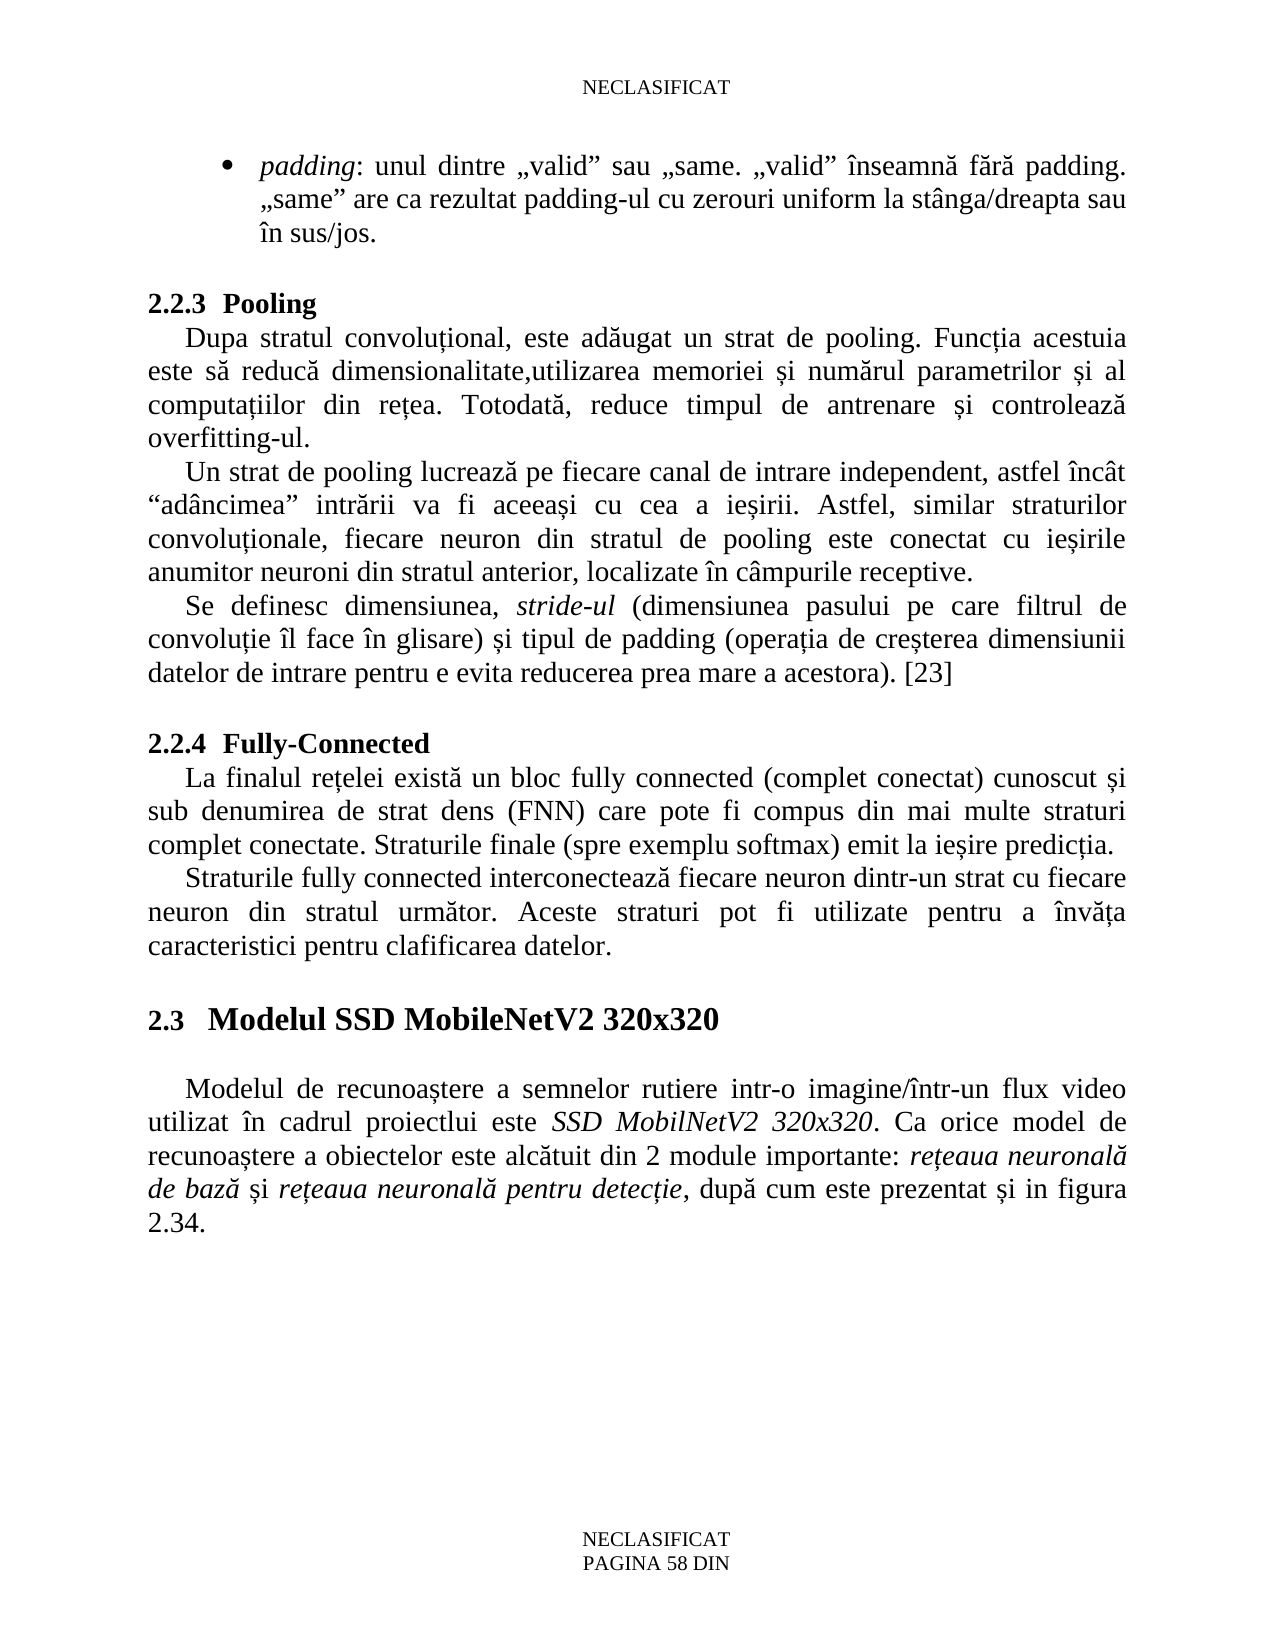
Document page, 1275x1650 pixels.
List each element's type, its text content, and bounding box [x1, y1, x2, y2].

subtitle Modelul SSD MobileNetV2 320x320 [148, 999, 1127, 1037]
text Dupa stratul convoluțional, este adăugat un strat de pooling. Funcția acestuia este să reducă dimensionalitate,utilizarea memoriei și numărul parametrilor și al computațiilor din rețea. Totodată, reduce timpul de antrenare și controlează overfitting-ul. [148, 320, 1127, 454]
subtitle Fully-Connected [148, 726, 1127, 760]
text Un strat de pooling lucrează pe fiecare canal de intrare independent, astfel încât “adâncimea” intrării va fi aceeași cu cea a ieșirii. Astfel, similar straturilor convoluționale, fiecare neuron din stratul de pooling este conectat cu ieșirile anumitor neuroni din stratul anterior, localizate în câmpurile receptive. [148, 454, 1127, 588]
text Se definesc dimensiunea, stride-ul (dimensiunea pasului pe care filtrul de convoluție îl face în glisare) și tipul de padding (operația de creșterea dimensiunii datelor de intrare pentru e evita reducerea prea mare a acestora). [148, 588, 1127, 689]
list padding: unul dintre „valid” sau „same. „valid” înseamnă fără padding. „same” are ca rezultat padding-ul cu zerouri uniform la stânga/dreapta sau în sus/jos. [222, 148, 1127, 248]
subtitle Pooling [148, 286, 1127, 320]
text Straturile fully connected interconectează fiecare neuron dintr-un strat cu fiecare neuron din stratul următor. Aceste straturi pot fi utilizate pentru a învăța caracteristici pentru clafificarea datelor. [148, 861, 1127, 961]
text Modelul de recunoaștere a semnelor rutiere intr-o imagine/într-un flux video utilizat în cadrul proiectlui este SSD MobilNetV2 320x320. Ca orice model de recunoaștere a obiectelor este alcătuit din 2 module importante: rețeaua neuronală de bază și rețeaua neuronală pentru detecție, după cum este prezentat și in figura 2.34. [148, 1071, 1127, 1238]
text La finalul rețelei există un bloc fully connected (complet conectat) cunoscut și sub denumirea de strat dens (FNN) care pote fi compus din mai multe straturi complet conectate. Straturile finale (spre exemplu softmax) emit la ieșire predicția. [148, 760, 1127, 861]
